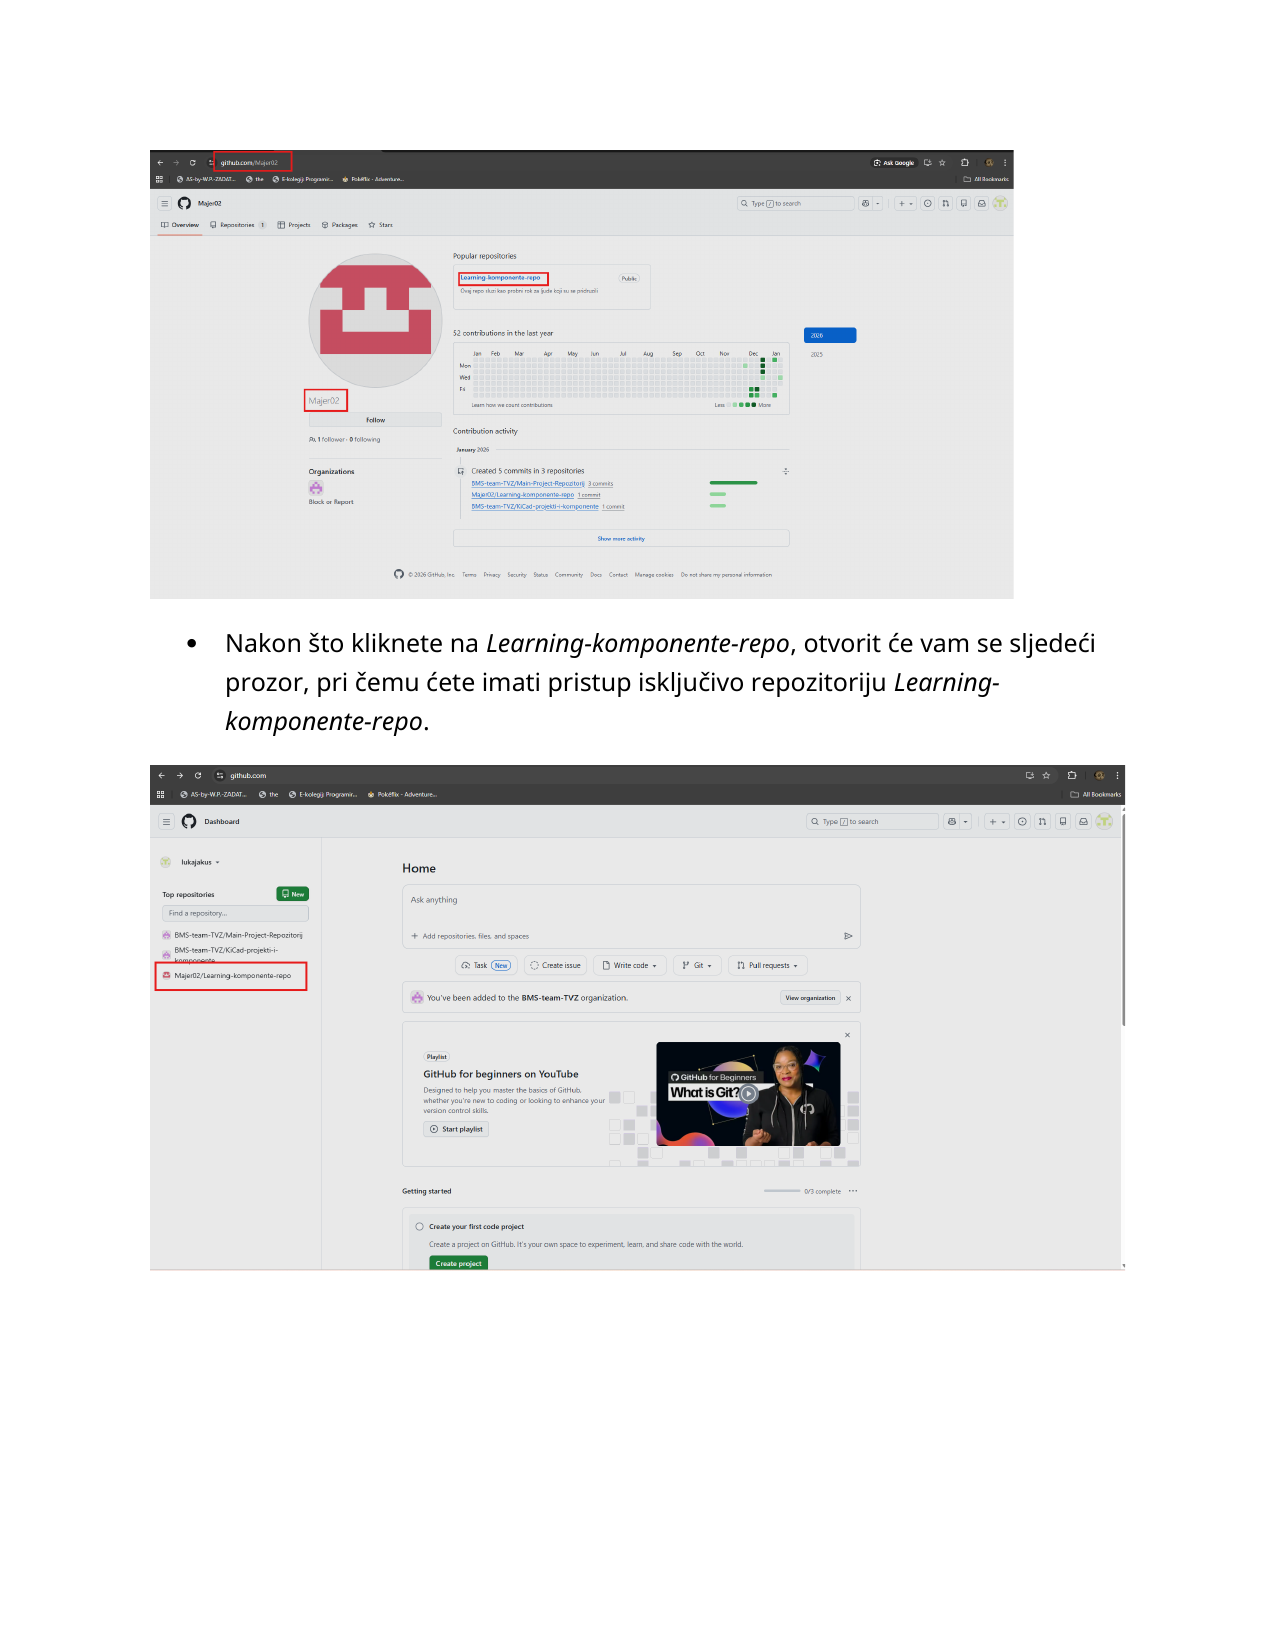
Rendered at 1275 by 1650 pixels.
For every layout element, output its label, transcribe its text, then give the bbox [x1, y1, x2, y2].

picture [150, 150, 1014, 599]
picture [150, 765, 1125, 1271]
list Nakon što kliknete na Learning-komponente-repo, otvorit će vam se sljedeći prozor, pri čemu ćete imati pristup isključivo repozitoriju Learning-komponente-repo. [187, 626, 1114, 738]
